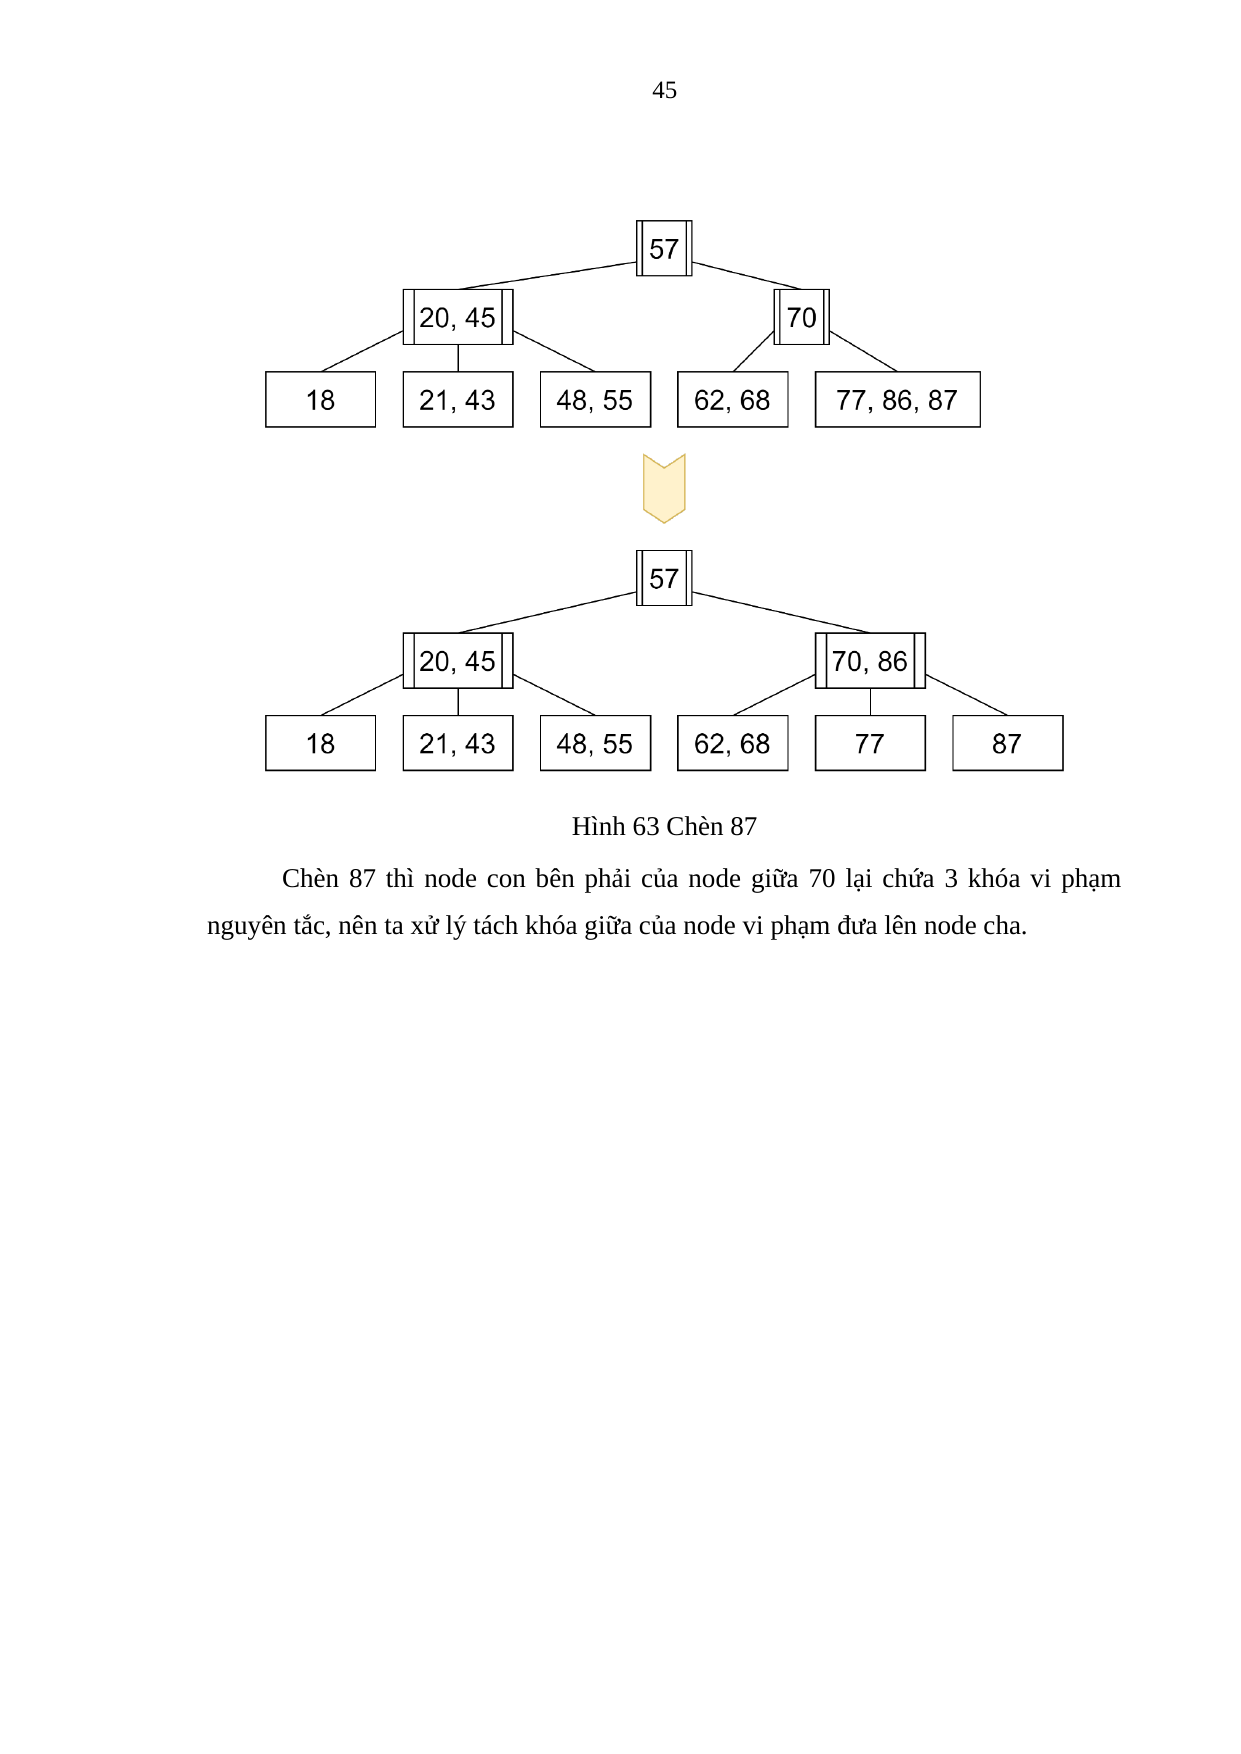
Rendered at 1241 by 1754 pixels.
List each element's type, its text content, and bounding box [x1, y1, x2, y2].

text Hình 63 Chèn 87 [207, 810, 1122, 841]
text Chèn 87 thì node con bên phải của node giữa 70 lại chứa 3 khóa vi phạm nguyên tắc, nên ta xử lý tách khóa giữa của node vi phạm đưa lên node cha. [207, 862, 1122, 940]
picture [252, 206, 1077, 786]
